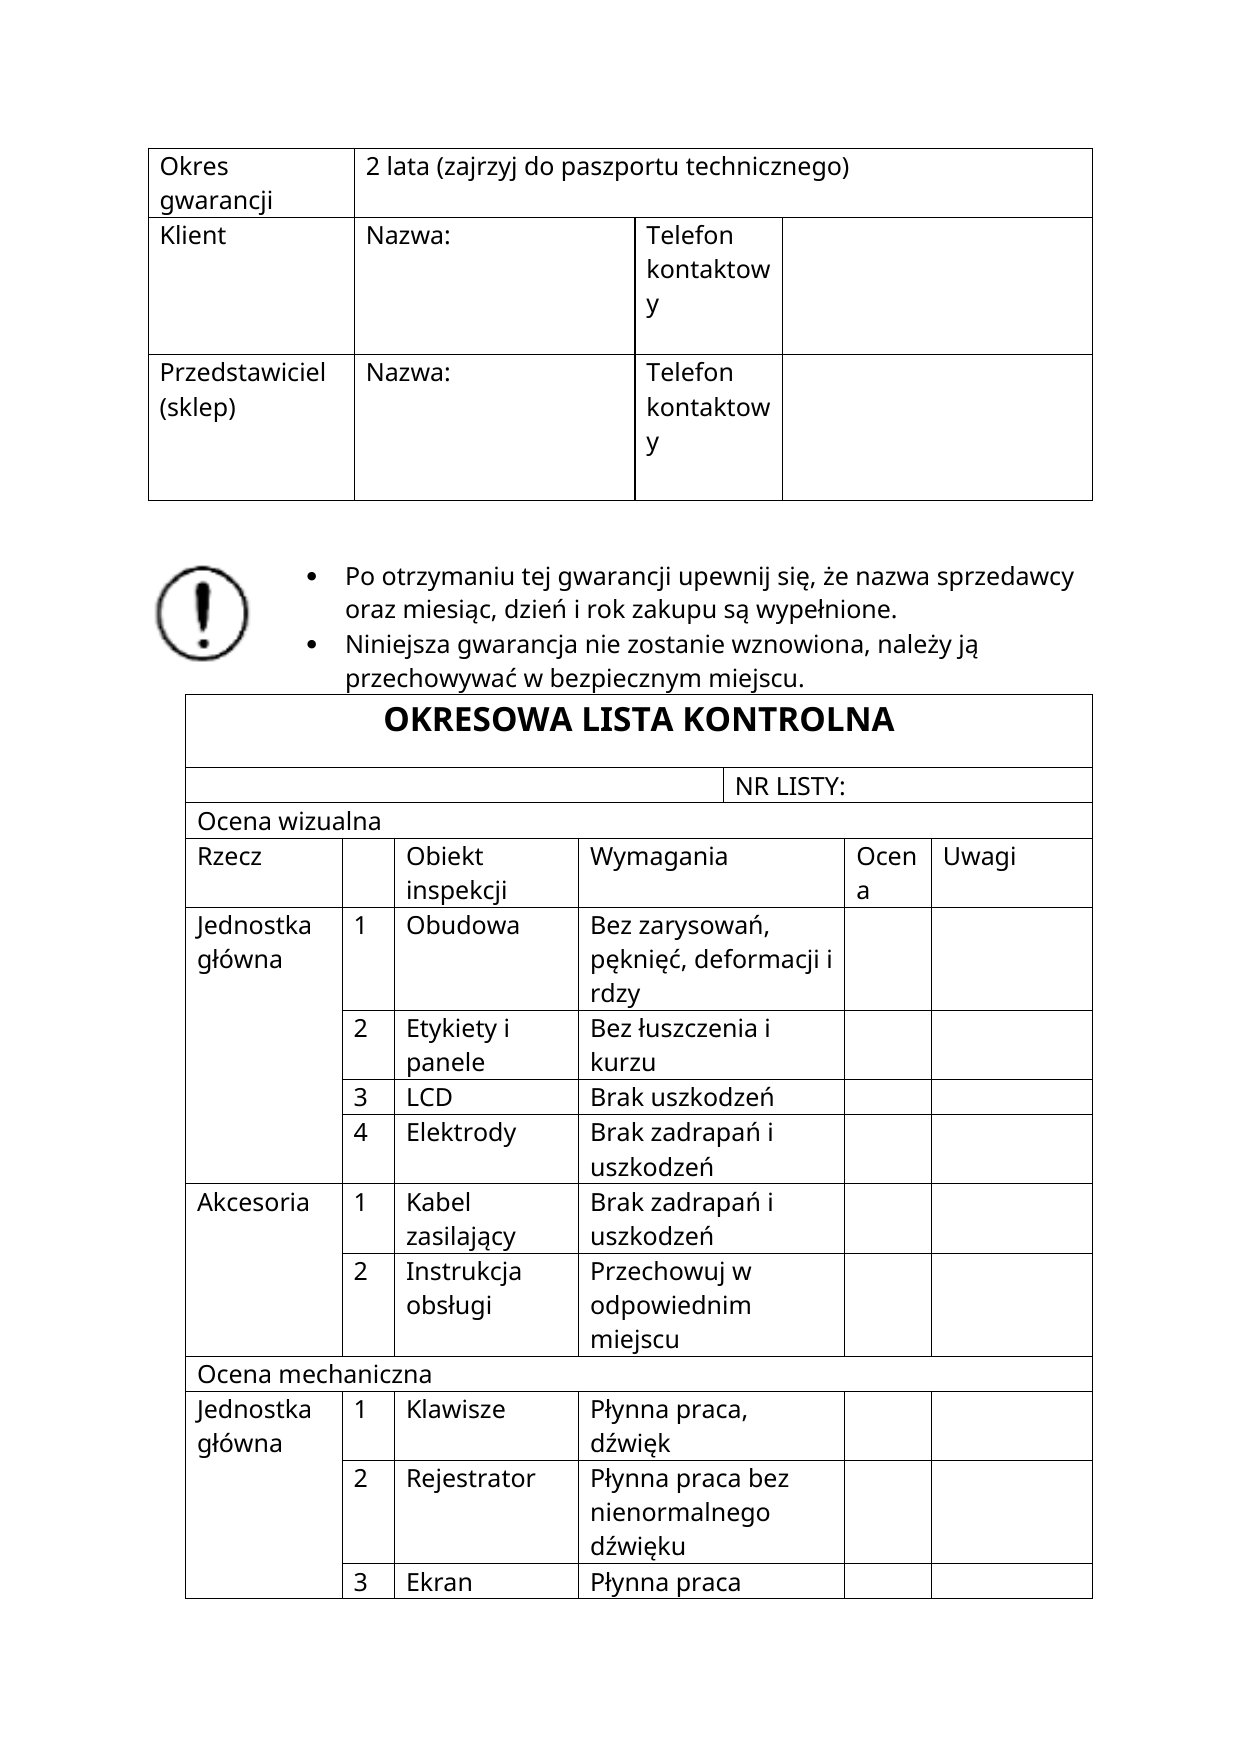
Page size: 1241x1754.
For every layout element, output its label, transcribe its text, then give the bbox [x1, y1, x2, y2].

table_cell Nazwa: [355, 218, 634, 354]
table_cell Przedstawiciel (sklep) [149, 355, 354, 500]
table_cell Kabel zasilający [395, 1184, 578, 1252]
table_cell Obudowa [395, 908, 578, 1010]
table_cell Wymagania [579, 839, 844, 907]
table_cell [845, 1254, 931, 1356]
table_cell 4 [343, 1115, 394, 1183]
table_cell Ocena wizualna [186, 803, 1092, 837]
table_cell Przechowuj w odpowiednim miejscu [579, 1254, 844, 1356]
table_cell [845, 1392, 931, 1460]
table_cell Bez łuszczenia i kurzu [579, 1011, 844, 1079]
table_cell Płynna praca bez nienormalnego dźwięku [579, 1461, 844, 1563]
table_cell Uwagi [932, 839, 1092, 907]
picture [147, 558, 251, 662]
table_cell Telefon kontaktowy [636, 355, 782, 500]
table_cell Ocena [845, 839, 931, 907]
list Po otrzymaniu tej gwarancji upewnij się, że nazwa sprzedawcy oraz miesiąc, dzień i rok zakupu są wypełnione. [251, 558, 1093, 626]
table_cell Telefon kontaktowy [636, 218, 782, 354]
table_header OKRESOWA LISTA KONTROLNA [186, 695, 1092, 767]
table_cell Płynna praca [579, 1564, 844, 1598]
table_cell [783, 218, 1092, 354]
table_cell Klient [149, 218, 354, 354]
table_cell NR LISTY: [724, 768, 1092, 802]
table_cell [783, 355, 1092, 500]
table_cell 2 [343, 1461, 394, 1563]
table_cell [845, 1184, 931, 1252]
table_cell [932, 1254, 1092, 1356]
table_cell LCD [395, 1080, 578, 1114]
table_cell [845, 1115, 931, 1183]
table_cell [343, 839, 394, 907]
table_cell Instrukcja obsługi [395, 1254, 578, 1356]
table_cell [845, 1461, 931, 1563]
table_cell 1 [343, 1184, 394, 1252]
table_cell 1 [343, 908, 394, 1010]
table_cell Obiekt inspekcji [395, 839, 578, 907]
table_cell Jednostka główna [186, 908, 342, 1183]
table_cell Etykiety i panele [395, 1011, 578, 1079]
table_cell [932, 1392, 1092, 1460]
table_cell [932, 1011, 1092, 1079]
table_cell Brak zadrapań i uszkodzeń [579, 1184, 844, 1252]
table_cell Płynna praca, dźwięk [579, 1392, 844, 1460]
table_cell [932, 908, 1092, 1010]
table_cell 1 [343, 1392, 394, 1460]
table_cell [932, 1080, 1092, 1114]
table_cell [845, 1011, 931, 1079]
table_cell [845, 1564, 931, 1598]
table_cell Rejestrator [395, 1461, 578, 1563]
table_cell Nazwa: [355, 355, 634, 500]
table_cell Brak zadrapań i uszkodzeń [579, 1115, 844, 1183]
list Niniejsza gwarancja nie zostanie wznowiona, należy ją przechowywać w bezpiecznym miejscu. [185, 626, 1093, 694]
table_cell Klawisze [395, 1392, 578, 1460]
table_cell [932, 1564, 1092, 1598]
table_cell [932, 1115, 1092, 1183]
table_cell Rzecz [186, 839, 342, 907]
table_cell Ocena mechaniczna [186, 1357, 1092, 1391]
table_cell Brak uszkodzeń [579, 1080, 844, 1114]
table_cell Jednostka główna [186, 1392, 342, 1598]
table_cell Elektrody [395, 1115, 578, 1183]
table_cell [845, 1080, 931, 1114]
table_cell 3 [343, 1564, 394, 1598]
table_cell Bez zarysowań, pęknięć, deformacji i rdzy [579, 908, 844, 1010]
table_cell [186, 768, 723, 802]
table_cell [932, 1184, 1092, 1252]
table_cell Akcesoria [186, 1184, 342, 1356]
table_cell 2 lata (zajrzyj do paszportu technicznego) [355, 149, 1092, 217]
table_cell Okres gwarancji [149, 149, 354, 217]
table_cell 3 [343, 1080, 394, 1114]
table_cell [845, 908, 931, 1010]
table_cell 2 [343, 1254, 394, 1356]
table_cell Ekran dotykowy [395, 1564, 578, 1598]
table_cell [932, 1461, 1092, 1563]
table_cell 2 [343, 1011, 394, 1079]
